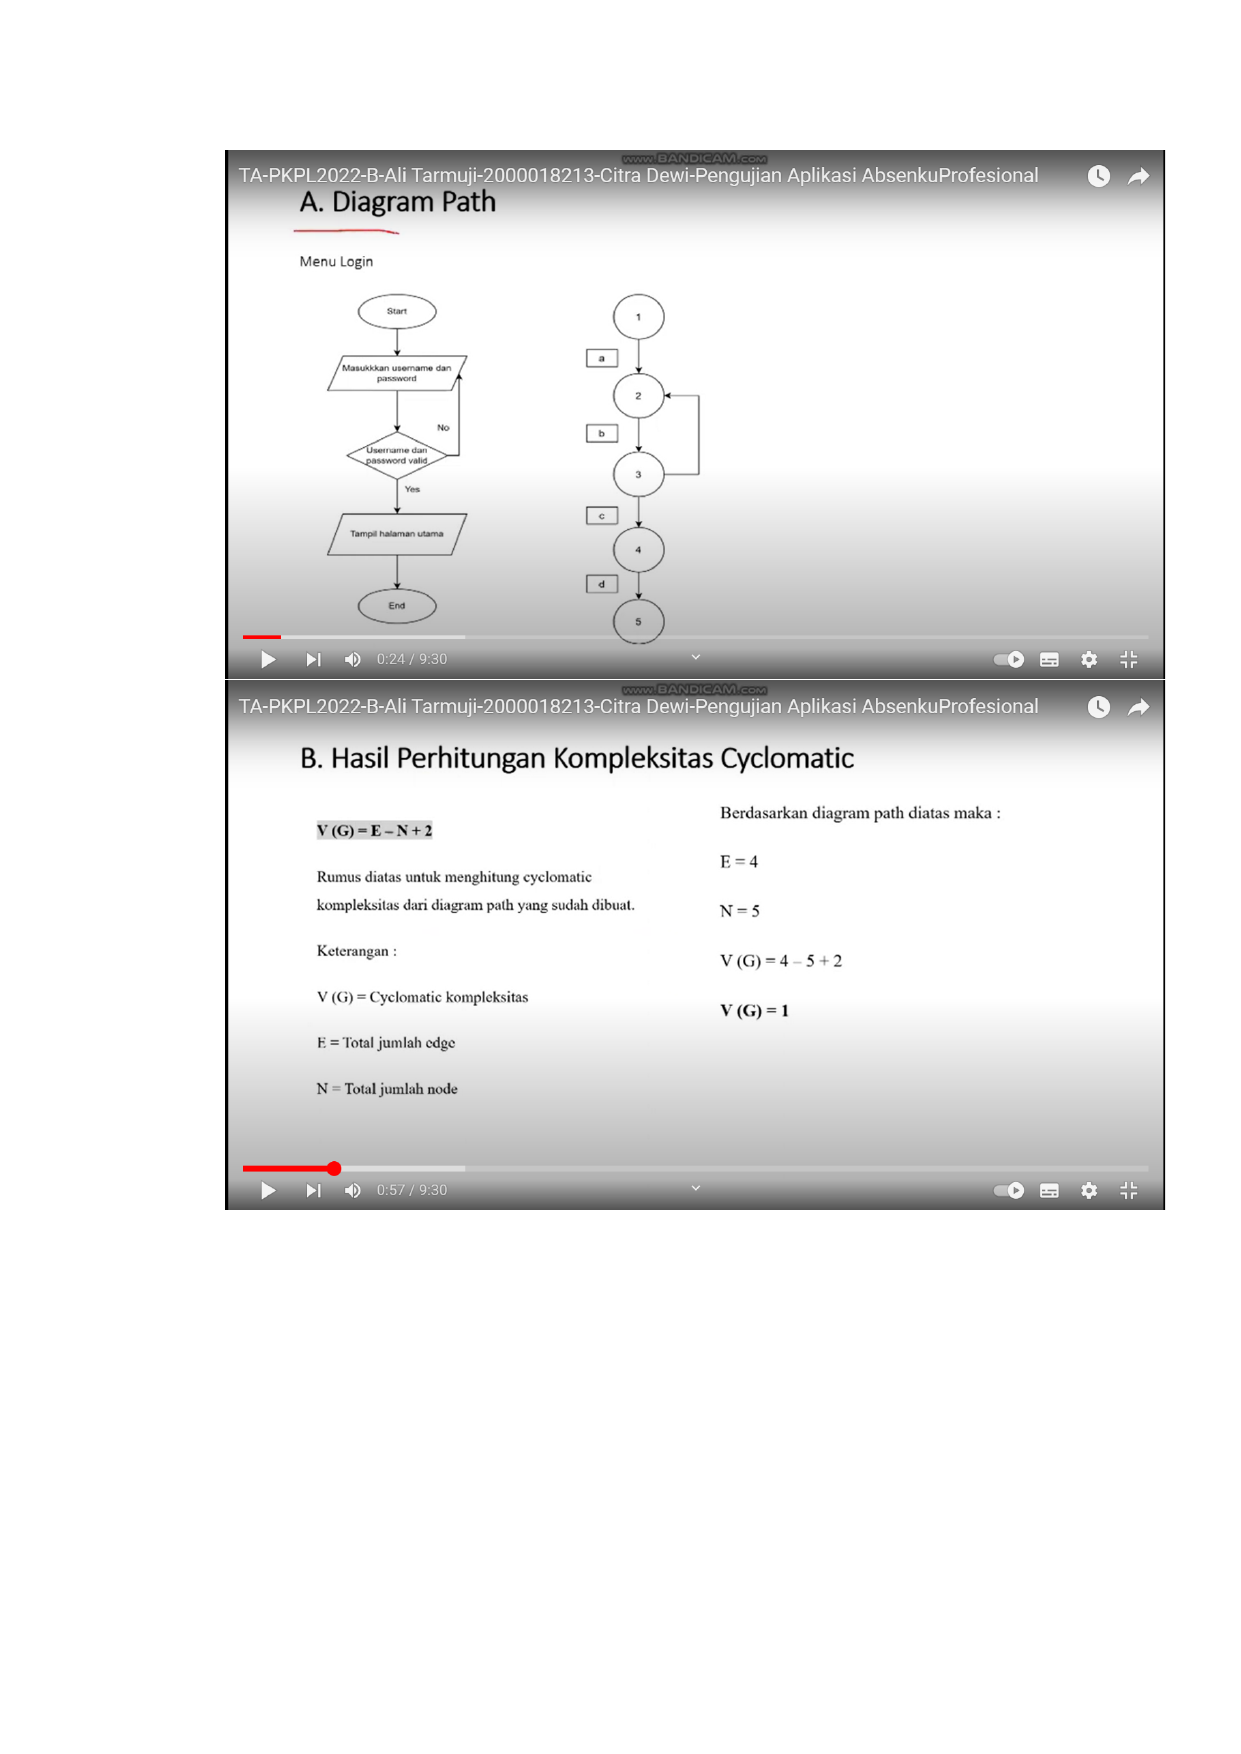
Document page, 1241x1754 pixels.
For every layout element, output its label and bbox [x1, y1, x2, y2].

picture [225, 150, 1166, 679]
picture [225, 680, 1166, 1210]
